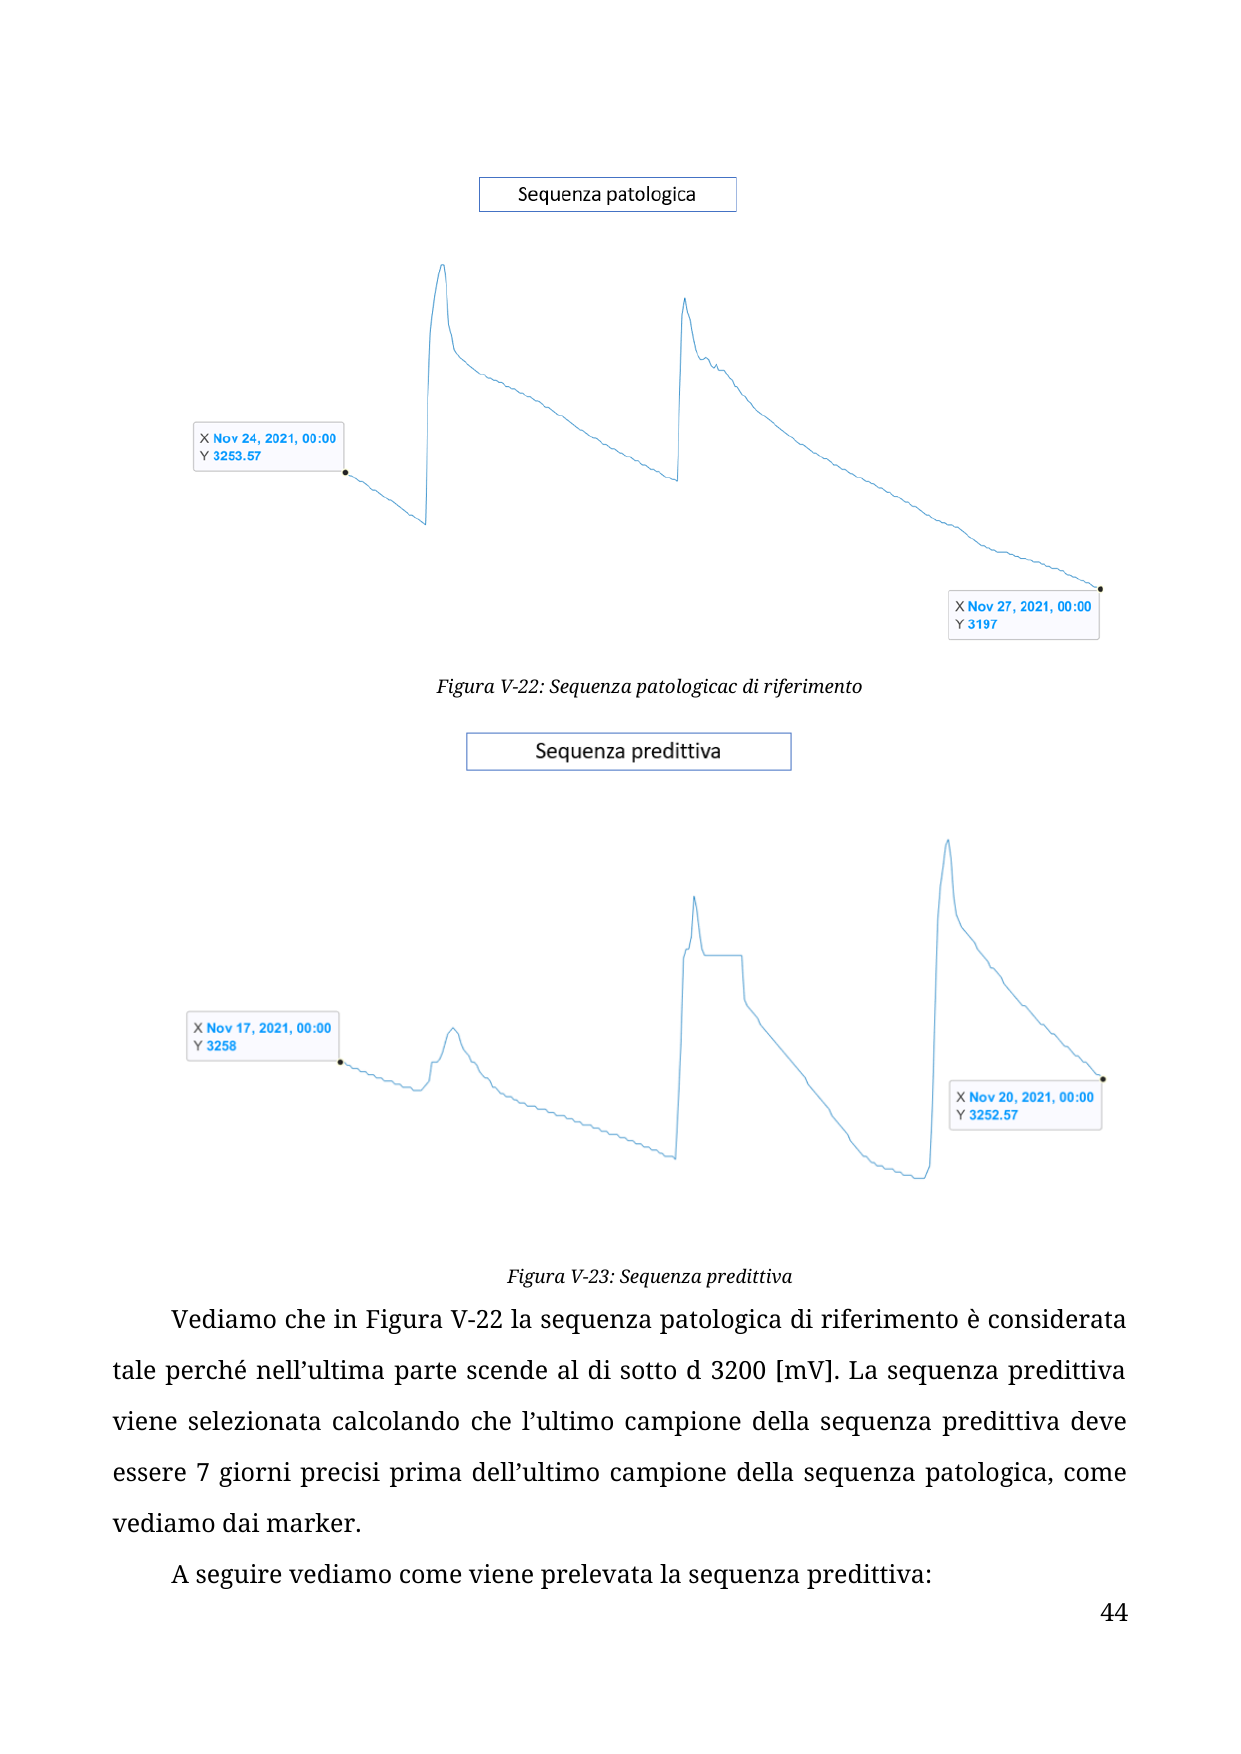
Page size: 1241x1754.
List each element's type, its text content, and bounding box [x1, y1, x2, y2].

picture [177, 712, 1123, 1251]
picture [177, 150, 1122, 662]
text A seguire vediamo come viene prelevata la sequenza predittiva: [112, 1557, 1128, 1591]
